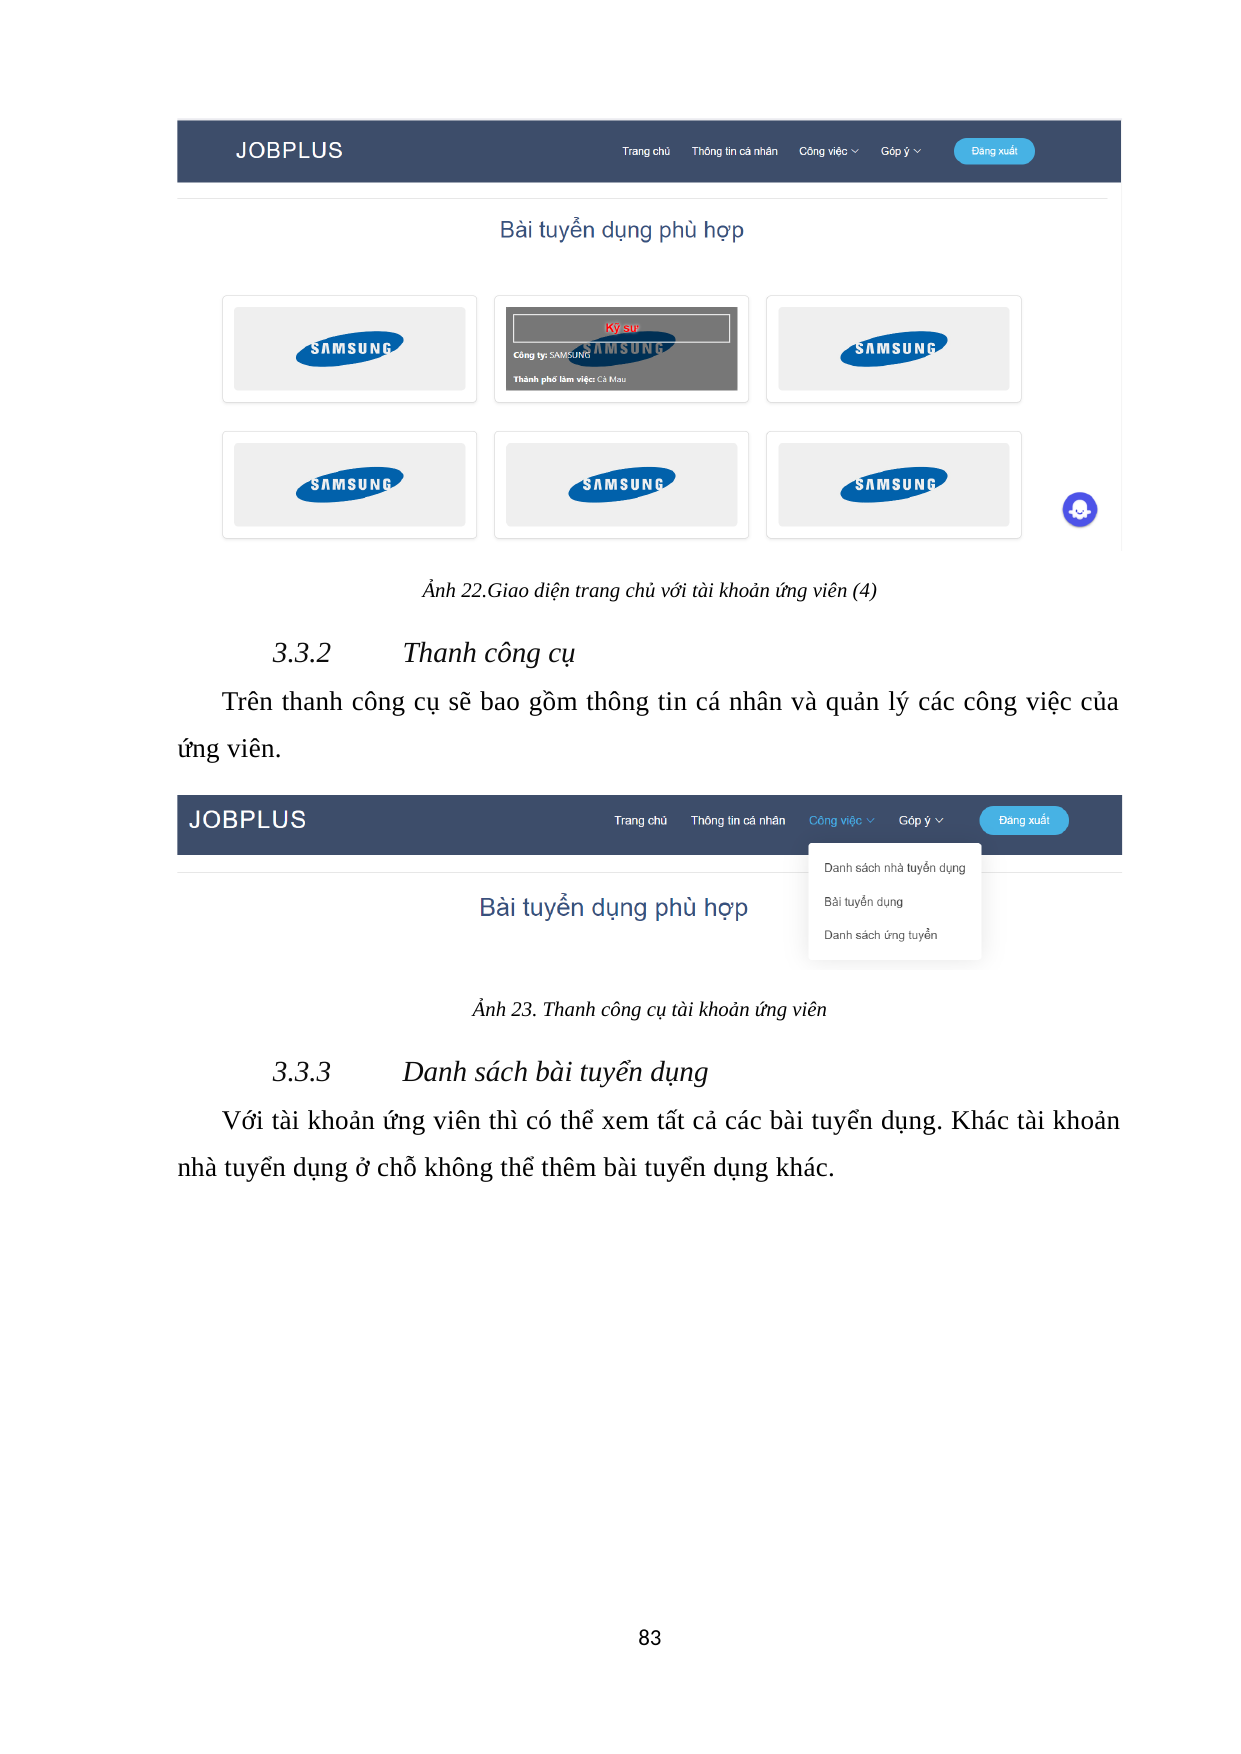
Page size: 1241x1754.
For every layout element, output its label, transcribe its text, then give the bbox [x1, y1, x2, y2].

subtitle Thanh công cụ [273, 635, 1122, 669]
subtitle Danh sách bài tuyển dụng [273, 1054, 1122, 1087]
picture [177, 795, 1123, 970]
text Trên thanh công cụ sẽ bao gồm thông tin cá nhân và quản lý các công việc của ứng viên. [177, 685, 1122, 763]
text Với tài khoản ứng viên thì có thể xem tất cả các bài tuyển dụng. Khác tài khoản nhà tuyển dụng ở chỗ không thể thêm bài tuyển dụng khác. [177, 1104, 1122, 1182]
picture [177, 118, 1123, 551]
